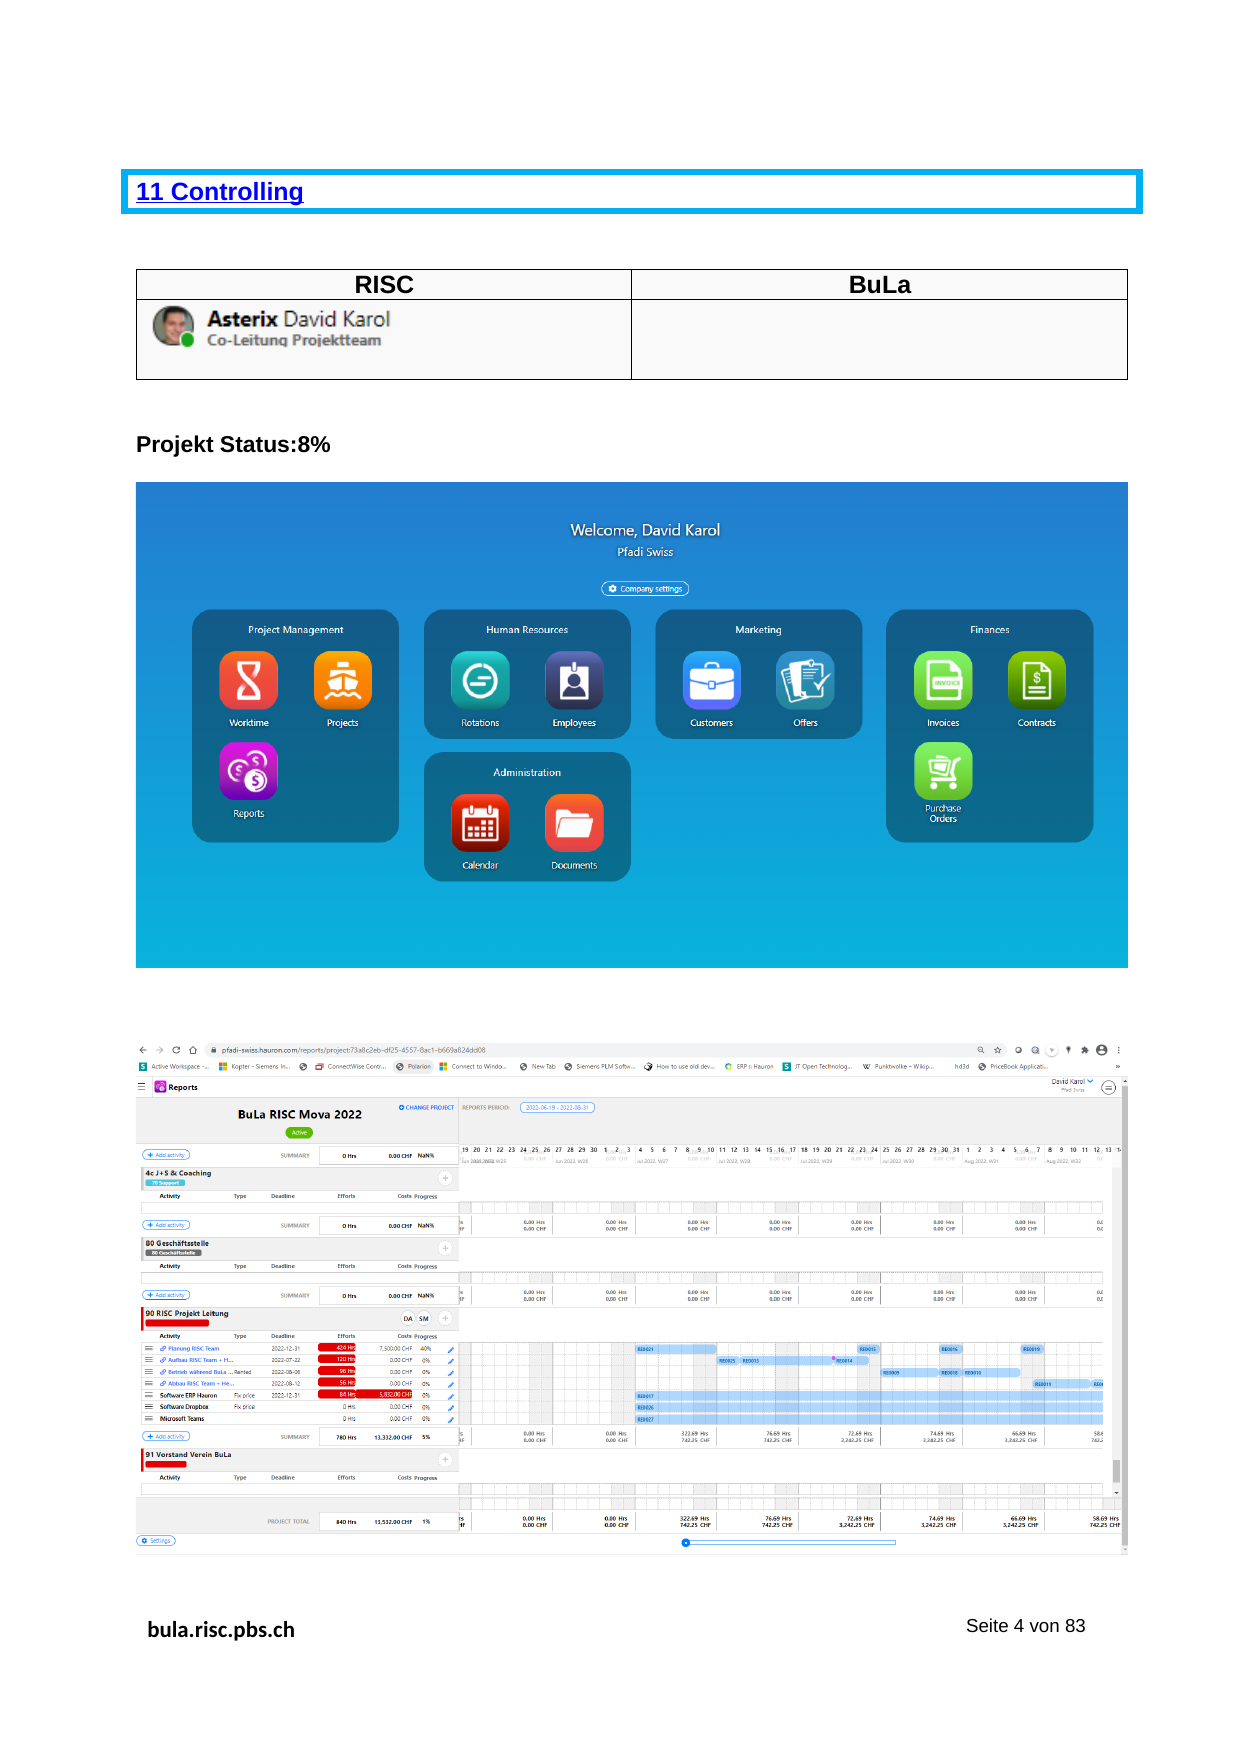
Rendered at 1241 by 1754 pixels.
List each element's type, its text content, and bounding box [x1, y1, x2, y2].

table_cell [137, 300, 631, 379]
table_cell [632, 300, 1127, 379]
picture [147, 300, 406, 352]
table_header RISC [137, 270, 631, 299]
text 11 Controlling [128, 175, 1136, 208]
picture [135, 482, 1128, 851]
text Projekt Status:8% [136, 431, 1128, 458]
table_header BuLa [632, 270, 1127, 299]
picture [135, 1043, 1128, 1555]
